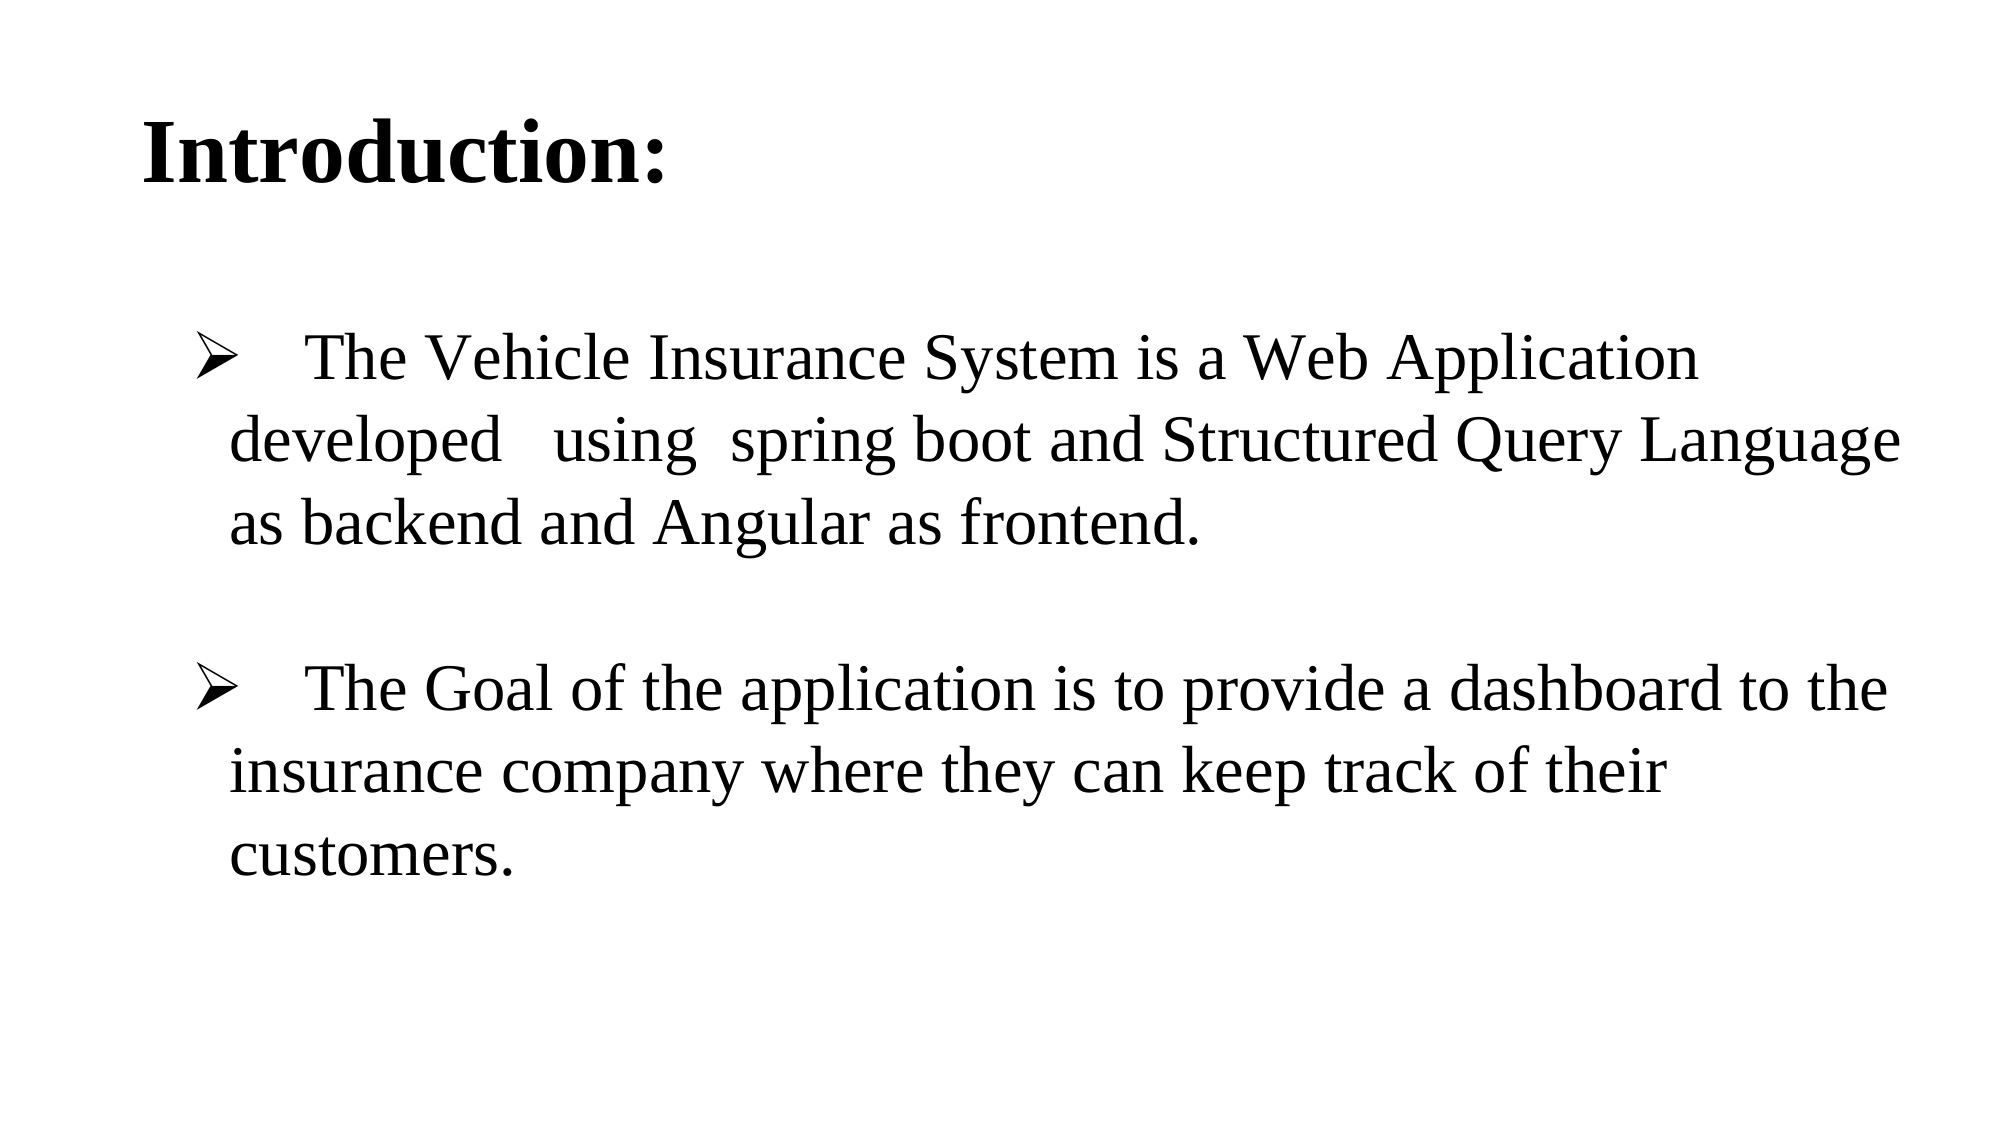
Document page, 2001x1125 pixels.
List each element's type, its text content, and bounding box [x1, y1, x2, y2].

text Introduction: [4, 97, 1945, 202]
list The Goal of the application is to provide a dashboard to the insurance company where they can keep track of their customers. [192, 648, 1910, 890]
list The Vehicle Insurance System is a Web Application developed using spring boot and Structured Query Language as backend and Angular as frontend. [192, 317, 1910, 559]
